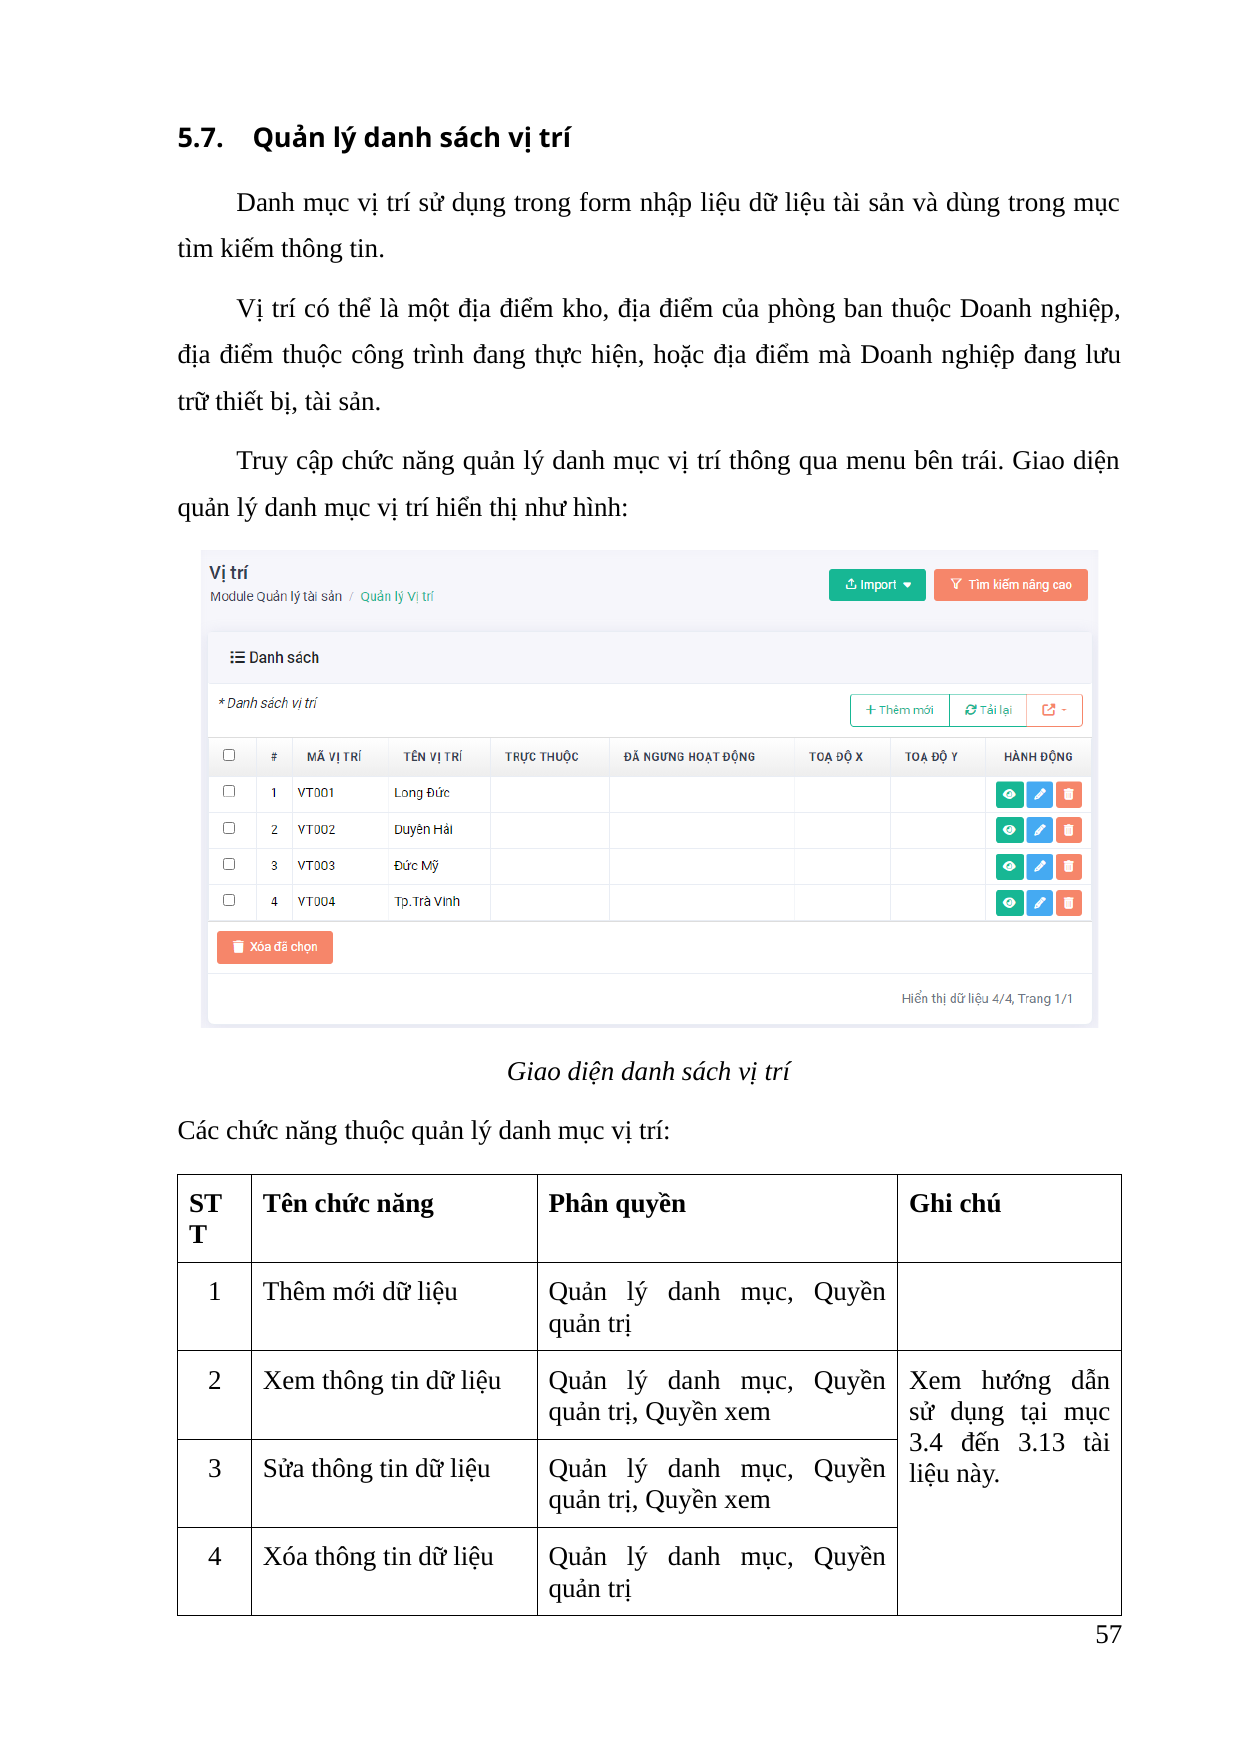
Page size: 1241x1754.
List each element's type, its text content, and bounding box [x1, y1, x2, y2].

table_header Ghi chú [898, 1175, 1121, 1262]
text Các chức năng thuộc quản lý danh mục vị trí: [177, 1114, 1122, 1146]
table_cell 1 [178, 1263, 251, 1350]
subtitle Quản lý danh sách vị trí [177, 118, 1122, 155]
table_cell Quản lý danh mục, Quyền quản trị [538, 1263, 897, 1350]
table_cell Xóa thông tin dữ liệu [252, 1528, 537, 1615]
table_header STT [178, 1175, 251, 1262]
table_cell 2 [178, 1351, 251, 1439]
table_cell Quản lý danh mục, Quyền quản trị [538, 1528, 897, 1615]
table_cell Xem thông tin dữ liệu [252, 1351, 537, 1439]
table_cell [898, 1263, 1121, 1350]
table_cell Thêm mới dữ liệu [252, 1263, 537, 1350]
picture [200, 550, 1099, 1028]
table_header Tên chức năng [252, 1175, 537, 1262]
table_cell 3 [178, 1440, 251, 1527]
table_cell Sửa thông tin dữ liệu [252, 1440, 537, 1527]
text Truy cập chức năng quản lý danh mục vị trí thông qua menu bên trái. Giao diện quản lý danh mục vị trí hiển thị như hình: [177, 444, 1122, 522]
table_cell Xem hướng dẫn sử dụng tại mục 3.4 đến 3.13 tài liệu này. [898, 1351, 1121, 1615]
text Danh mục vị trí sử dụng trong form nhập liệu dữ liệu tài sản và dùng trong mục tìm kiếm thông tin. [177, 186, 1122, 264]
text Giao diện danh sách vị trí [177, 1055, 1122, 1086]
text Vị trí có thể là một địa điểm kho, địa điểm của phòng ban thuộc Doanh nghiệp, địa điểm thuộc công trình đang thực hiện, hoặc địa điểm mà Doanh nghiệp đang lưu trữ thiết bị, tài sản. [177, 292, 1122, 416]
table_cell 4 [178, 1528, 251, 1615]
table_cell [538, 1351, 897, 1439]
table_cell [538, 1440, 897, 1527]
table_header Phân quyền [538, 1175, 897, 1262]
